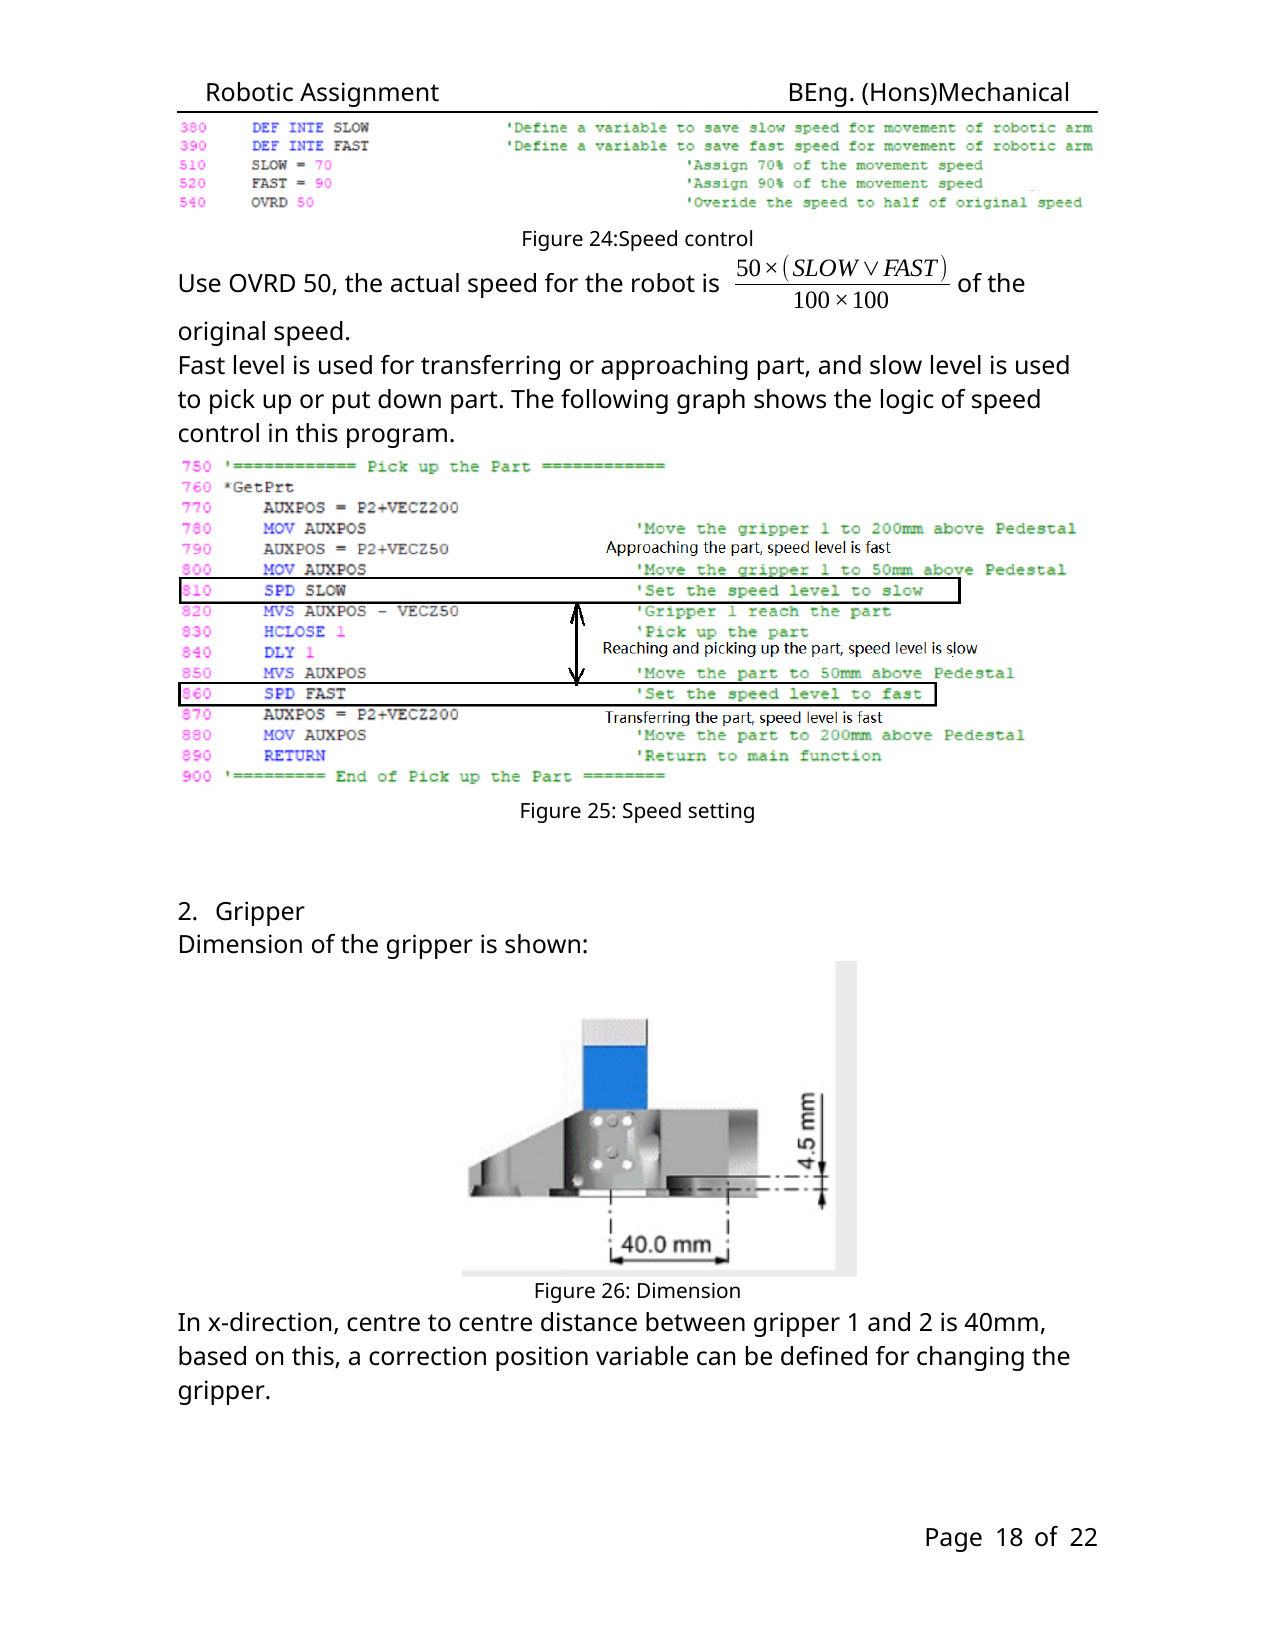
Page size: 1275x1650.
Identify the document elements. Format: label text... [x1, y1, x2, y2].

text In x-direction, centre to centre distance between gripper 1 and 2 is 40mm, based on this, a correction position variable can be defined for changing the gripper. [177, 1305, 1098, 1407]
text Figure 26: Dimension [177, 1276, 1098, 1305]
picture [177, 450, 1098, 797]
text Fast level is used for transferring or approaching part, and slow level is used to pick up or put down part. The following graph shows the logic of speed control in this program. [177, 348, 1098, 450]
text Dimension of the gripper is shown: [177, 927, 1098, 961]
picture [461, 961, 857, 1277]
picture [177, 120, 1098, 224]
list Gripper [177, 893, 1098, 927]
text Figure 24:Speed control [177, 224, 1098, 252]
text Use OVRD 50, the actual speed for the robot is of the original speed. [177, 252, 1098, 348]
text Figure 25: Speed setting [177, 797, 1098, 825]
